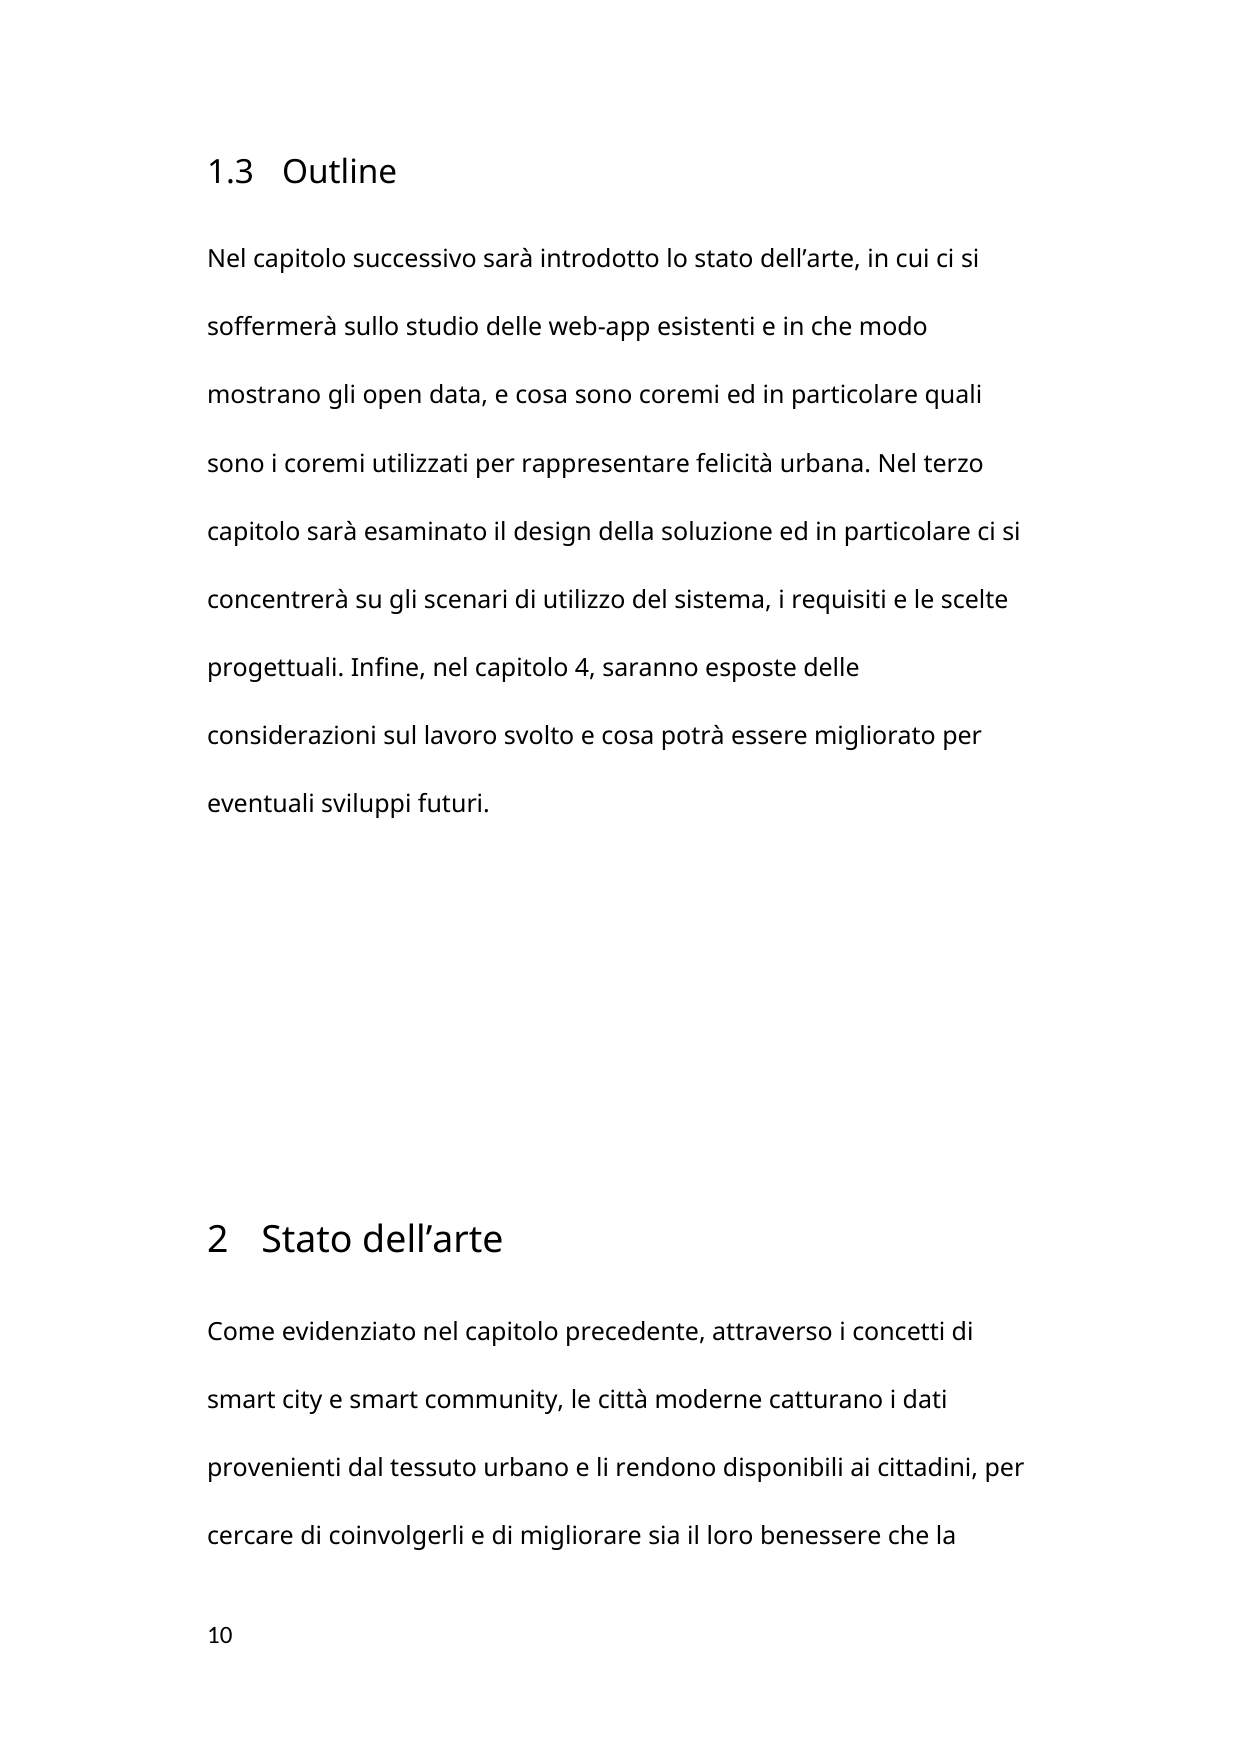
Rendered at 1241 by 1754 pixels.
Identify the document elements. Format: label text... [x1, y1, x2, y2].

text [207, 1314, 1033, 1552]
subtitle Outline [207, 148, 1033, 193]
subtitle Stato dell’arte [207, 1212, 1033, 1263]
text Nel capitolo successivo sarà introdotto lo stato dell’arte, in cui ci si soffermerà sullo studio delle web-app esistenti e in che modo mostrano gli open data, e cosa sono coremi ed in particolare quali sono i coremi utilizzati per rappresentare felicità urbana. Nel terzo capitolo sarà esaminato il design della soluzione ed in particolare ci si concentrerà su gli scenari di utilizzo del sistema, i requisiti e le scelte progettuali. Infine, nel capitolo 4, saranno esposte delle considerazioni sul lavoro svolto e cosa potrà essere migliorato per eventuali sviluppi futuri. [207, 241, 1033, 820]
